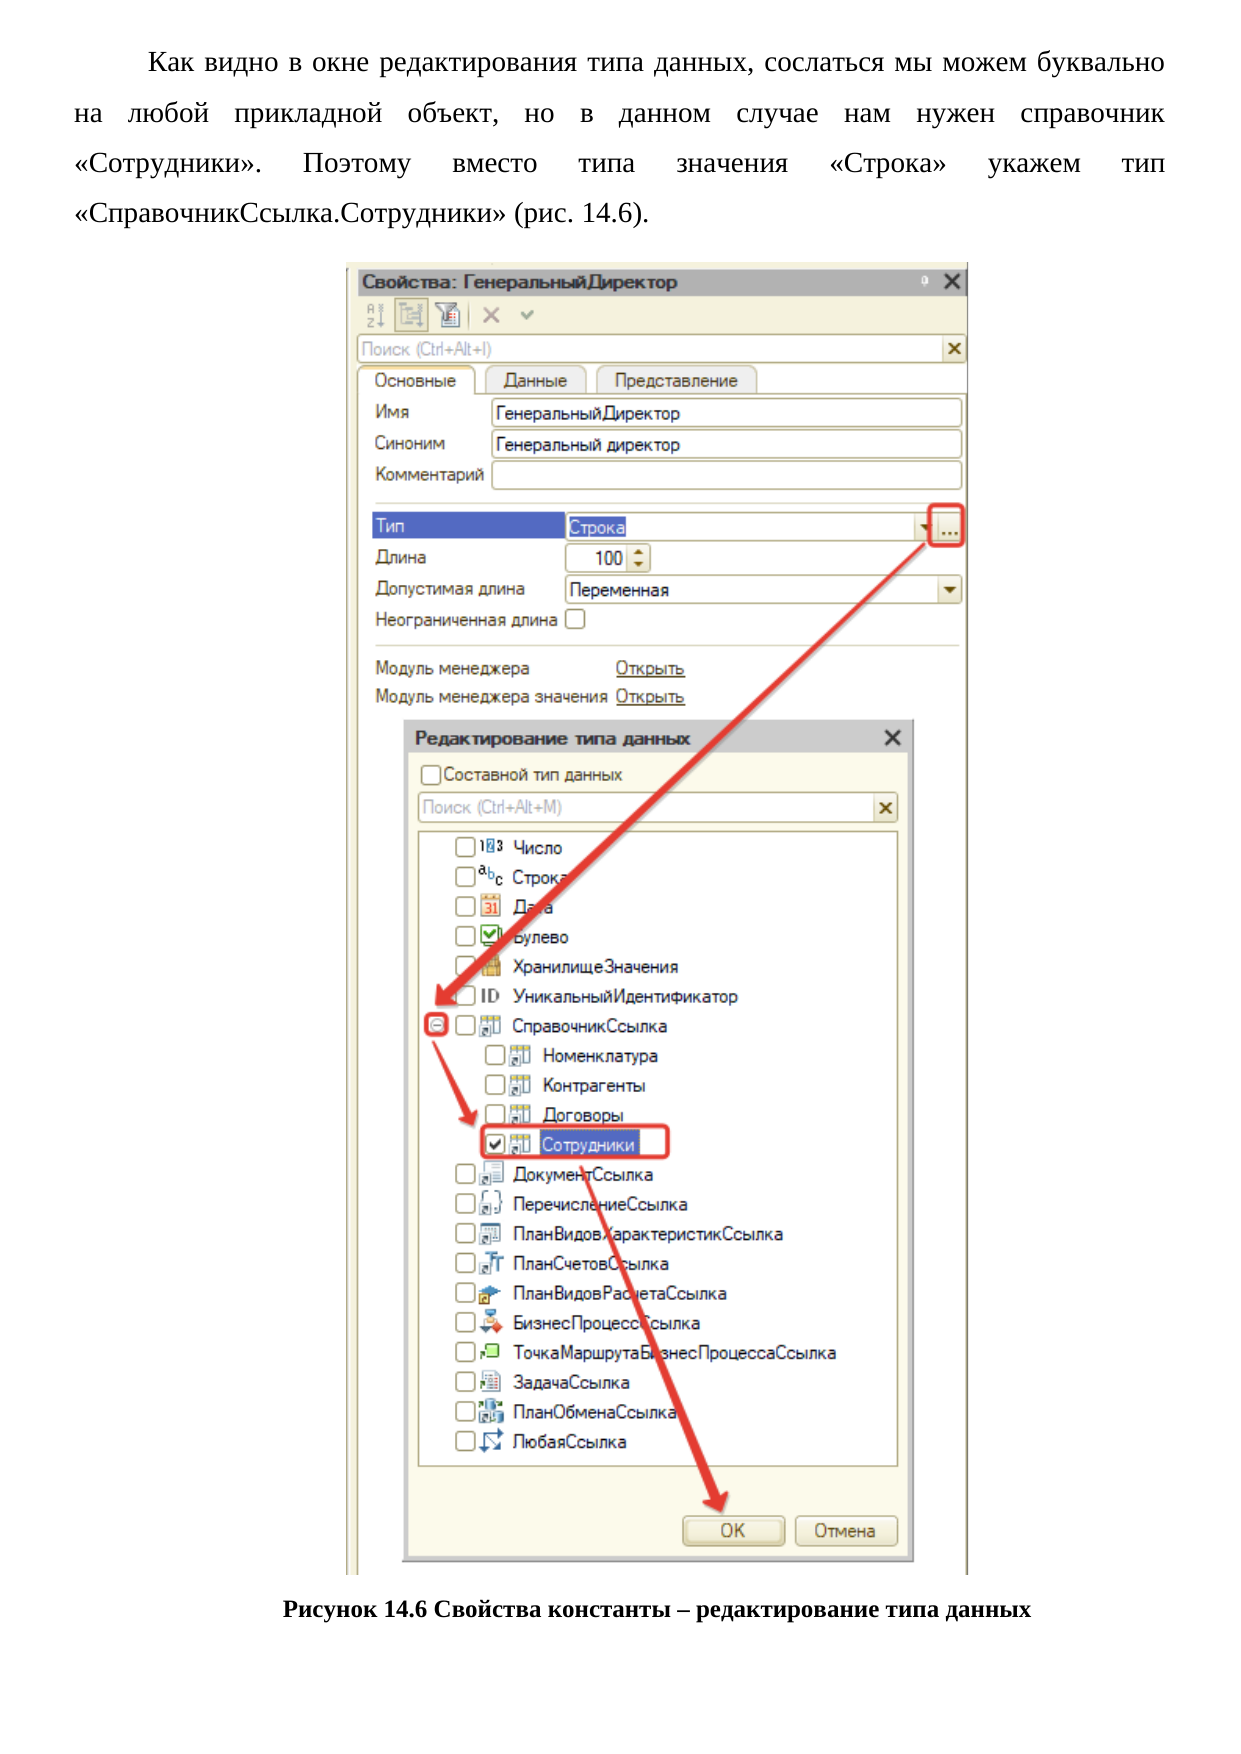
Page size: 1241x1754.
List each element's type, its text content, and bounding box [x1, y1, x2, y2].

text Рисунок 14.6 Свойства константы – редактирование типа данных [74, 1594, 1167, 1622]
text Как видно в окне редактирования типа данных, сослаться мы можем буквально на любой прикладной объект, но в данном случае нам нужен справочник «Сотрудники». Поэтому вместо типа значения «Строка» укажем тип «СправочникСсылка.Сотрудники» (рис. 14.6). [74, 44, 1167, 229]
picture [346, 262, 969, 1575]
